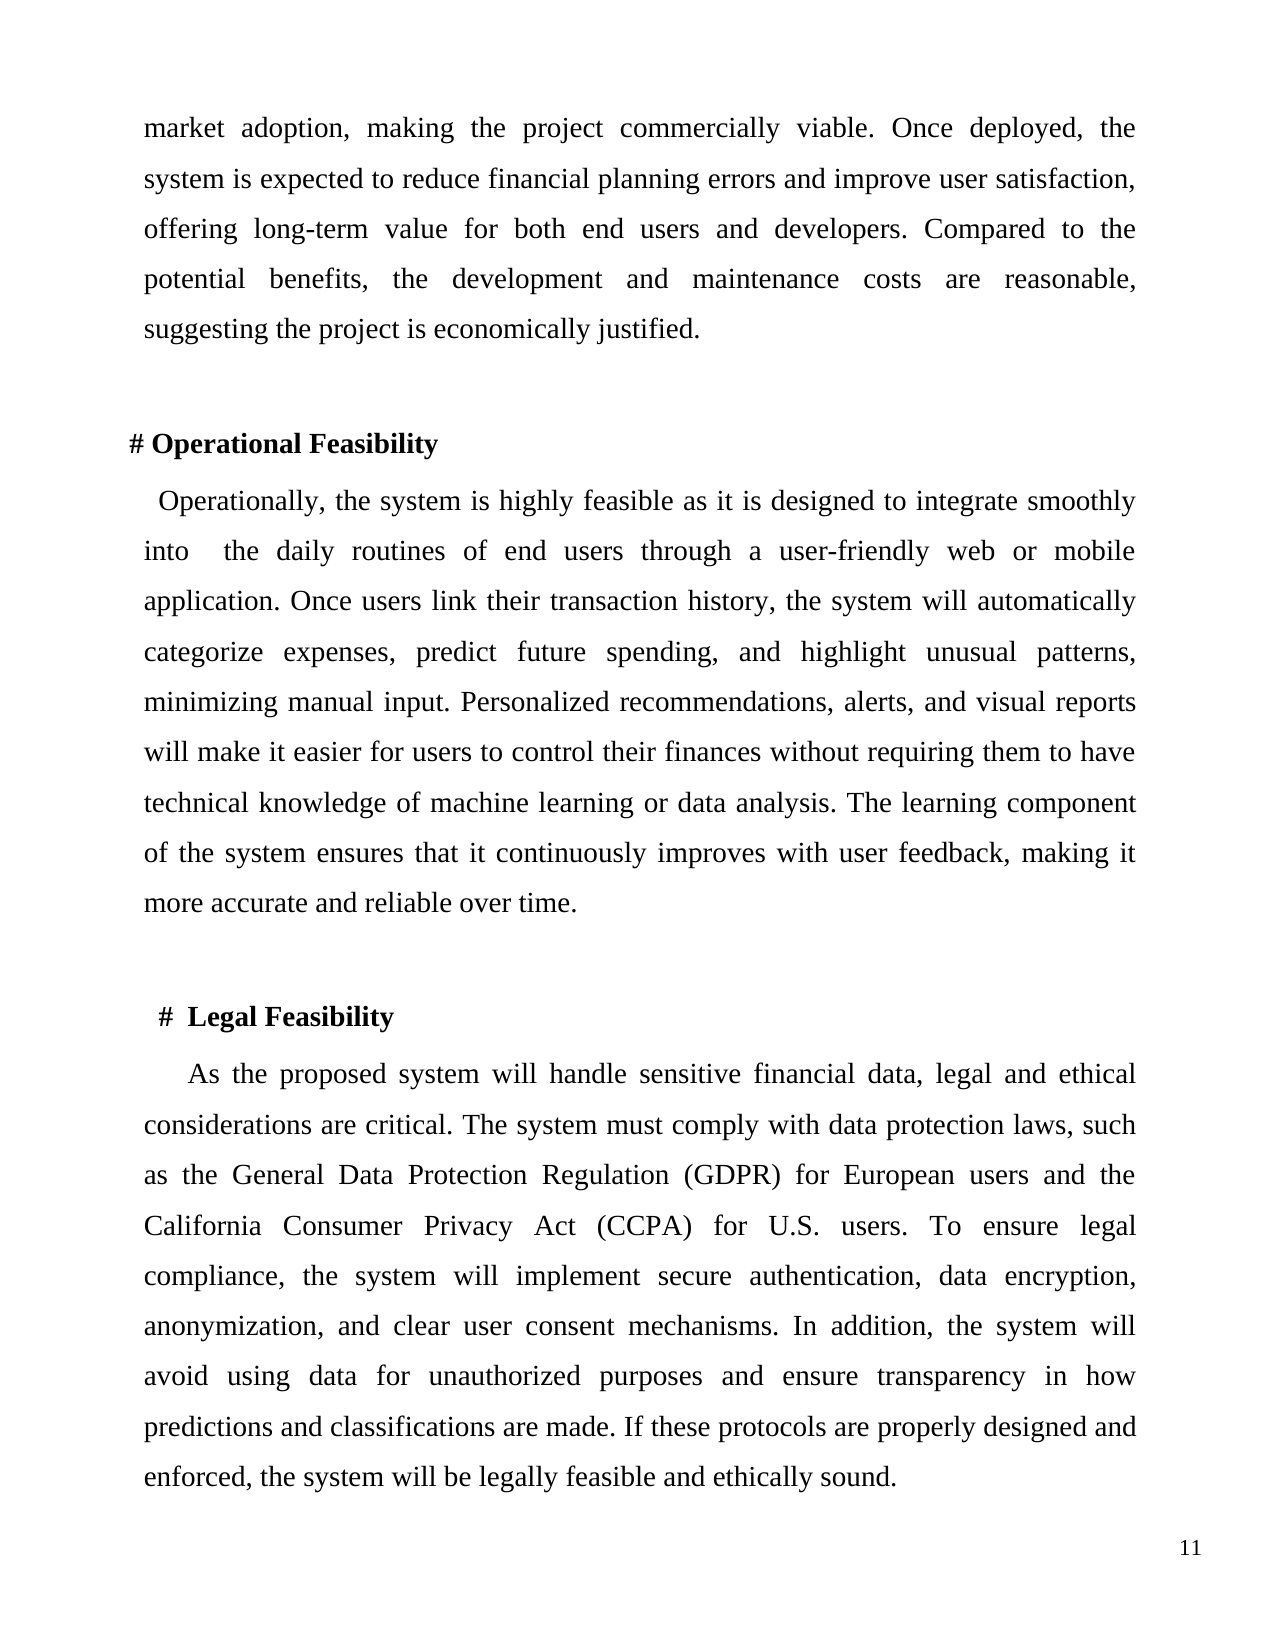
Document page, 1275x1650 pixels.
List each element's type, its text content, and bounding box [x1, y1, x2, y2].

text # Legal Feasibility [56, 999, 1137, 1033]
text Operationally, the system is highly feasible as it is designed to integrate smoothly into the daily routines of end users through a user-friendly web or mobile application. Once users link their transaction history, the system will automatically categorize expenses, predict future spending, and highlight unusual patterns, minimizing manual input. Personalized recommendations, alerts, and visual reports will make it easier for users to control their finances without requiring them to have technical knowledge of machine learning or data analysis. The learning component of the system ensures that it continuously improves with user feedback, making it more accurate and reliable over time. [143, 483, 1137, 919]
text As the proposed system will handle sensitive financial data, legal and ethical considerations are critical. The system must comply with data protection laws, such as the General Data Protection Regulation (GDPR) for European users and the California Consumer Privacy Act (CCPA) for U.S. users. To ensure legal compliance, the system will implement secure authentication, data encryption, anonymization, and clear user consent mechanisms. In addition, the system will avoid using data for unauthorized purposes and ensure transparency in how predictions and classifications are made. If these protocols are properly designed and enforced, the system will be legally feasible and ethically sound. [143, 1057, 1137, 1493]
text # Operational Feasibility [56, 426, 1137, 459]
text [143, 110, 1137, 345]
